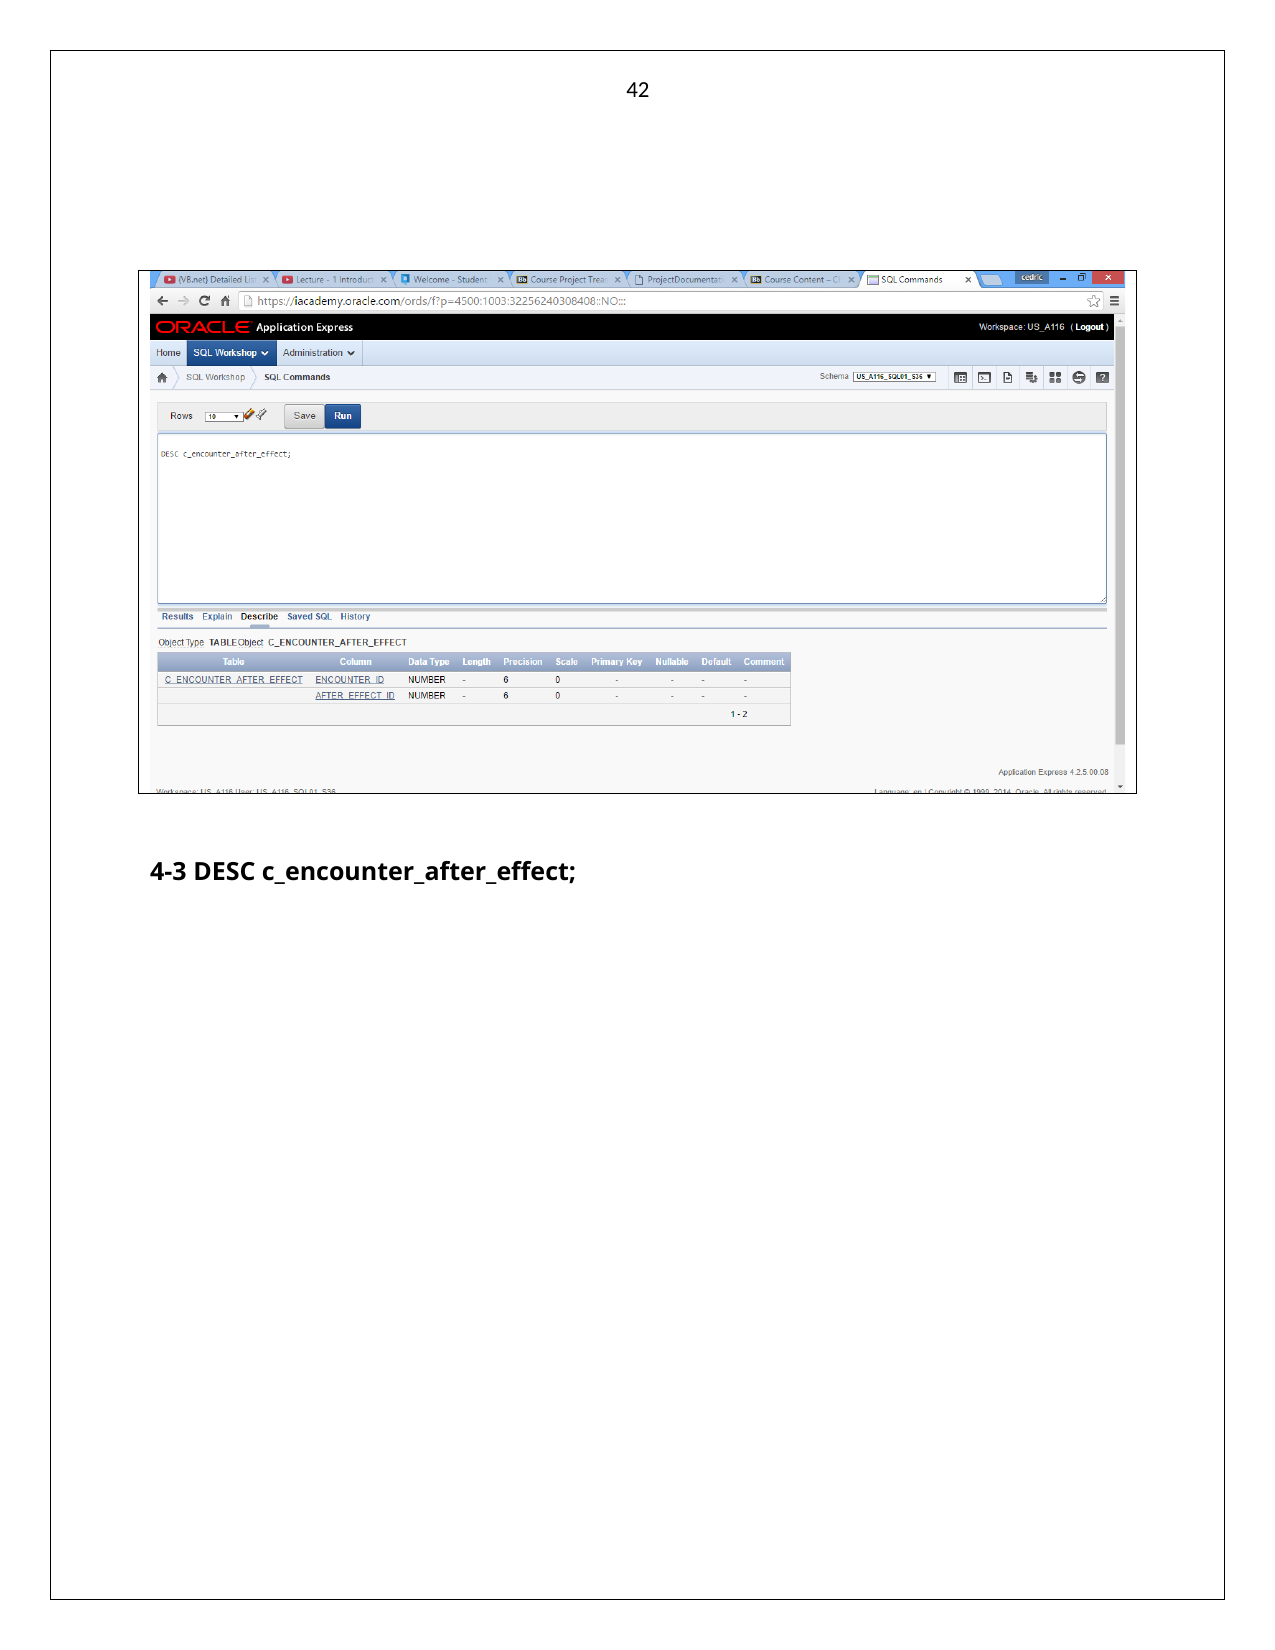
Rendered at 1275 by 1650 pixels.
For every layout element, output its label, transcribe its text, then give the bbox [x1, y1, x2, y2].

text 4-3 DESC c_encounter_after_effect; [150, 854, 1125, 888]
picture [150, 271, 1125, 793]
table_header [139, 271, 150, 793]
table_header [1125, 271, 1136, 793]
